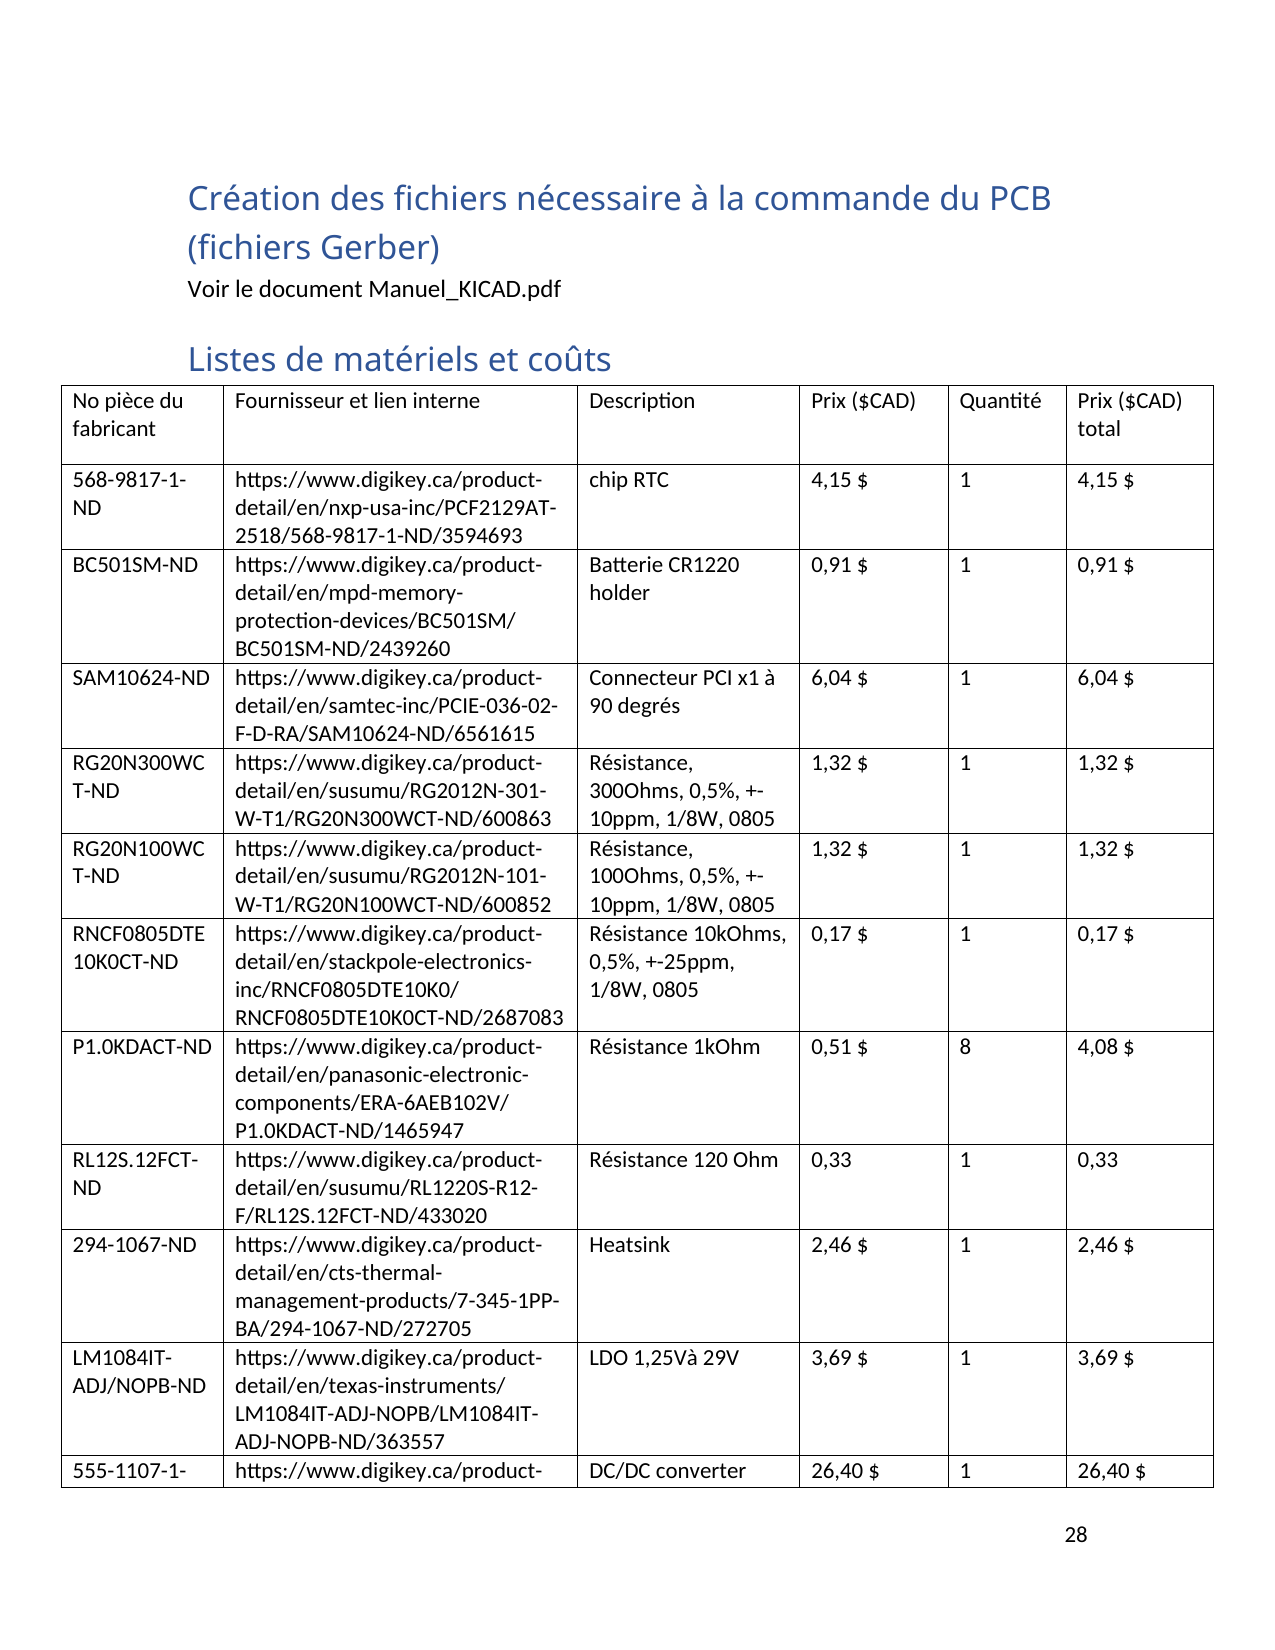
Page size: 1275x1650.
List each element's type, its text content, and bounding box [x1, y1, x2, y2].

table_cell 0,33 [1067, 1145, 1213, 1229]
table_cell 1 [949, 919, 1066, 1031]
table_cell BC501SM-ND [62, 550, 223, 662]
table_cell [224, 1456, 577, 1487]
table_header Fournisseur et lien interne [224, 386, 577, 464]
table_cell https://www.digikey.ca/product-detail/en/mpd-memory-protection-devices/BC501SM/BC501SM-ND/2439260 [224, 550, 577, 662]
table_cell RNCF0805DTE10K0CT-ND [62, 919, 223, 1031]
table_cell Résistance 120 Ohm [578, 1145, 799, 1229]
table_cell 0,91 $ [800, 550, 948, 662]
table_cell SAM10624-ND [62, 664, 223, 747]
table_cell 0,33 [800, 1145, 948, 1229]
table_cell 26,40 $ [1067, 1456, 1213, 1487]
subtitle Création des fichiers nécessaire à la commande du PCB (fichiers Gerber) [187, 175, 1087, 269]
table_cell 1 [949, 1230, 1066, 1342]
table_cell RG20N100WCT-ND [62, 834, 223, 918]
subtitle Listes de matériels et coûts [187, 336, 1087, 381]
table_cell 1 [949, 550, 1066, 662]
table_cell https://www.digikey.ca/product-detail/en/cts-thermal-management-products/7-345-1PP-BA/294-1067-ND/272705 [224, 1230, 577, 1342]
table_cell https://www.digikey.ca/product-detail/en/susumu/RG2012N-301-W-T1/RG20N300WCT-ND/600863 [224, 749, 577, 833]
table_cell 0,17 $ [800, 919, 948, 1031]
table_cell https://www.digikey.ca/product-detail/en/susumu/RG2012N-101-W-T1/RG20N100WCT-ND/600852 [224, 834, 577, 918]
table_cell 8 [949, 1032, 1066, 1144]
table_cell 1,32 $ [1067, 834, 1213, 918]
table_cell 1 [949, 1145, 1066, 1229]
table_cell 0,17 $ [1067, 919, 1213, 1031]
table_cell 26,40 $ [800, 1456, 948, 1487]
table_cell Résistance, 300Ohms, 0,5%, +-10ppm, 1/8W, 0805 [578, 749, 799, 833]
table_cell 0,51 $ [800, 1032, 948, 1144]
table_cell Heatsink [578, 1230, 799, 1342]
table_header No pièce du fabricant [62, 386, 223, 464]
table_cell 555-1107-1-ND [62, 1456, 223, 1487]
table_cell https://www.digikey.ca/product-detail/en/samtec-inc/PCIE-036-02-F-D-RA/SAM10624-ND/6561615 [224, 664, 577, 747]
table_cell 2,46 $ [1067, 1230, 1213, 1342]
table_header Description [578, 386, 799, 464]
table_cell 0,91 $ [1067, 550, 1213, 662]
table_cell Résistance, 100Ohms, 0,5%, +-10ppm, 1/8W, 0805 [578, 834, 799, 918]
table_cell chip RTC [578, 465, 799, 549]
table_cell 2,46 $ [800, 1230, 948, 1342]
table_cell Résistance 10kOhms, 0,5%, +-25ppm, 1/8W, 0805 [578, 919, 799, 1031]
table_cell LDO 1,25Và 29V [578, 1343, 799, 1455]
table_cell RG20N300WCT-ND [62, 749, 223, 833]
table_cell 4,08 $ [1067, 1032, 1213, 1144]
table_cell https://www.digikey.ca/product-detail/en/susumu/RL1220S-R12-F/RL12S.12FCT-ND/433020 [224, 1145, 577, 1229]
table_cell 1 [949, 834, 1066, 918]
table_header Quantité [949, 386, 1066, 464]
table_cell DC/DC converter [578, 1456, 799, 1487]
table_cell Connecteur PCI x1 à 90 degrés [578, 664, 799, 747]
table_cell 6,04 $ [800, 664, 948, 747]
table_cell https://www.digikey.ca/product-detail/en/stackpole-electronics-inc/RNCF0805DTE10K0/RNCF0805DTE10K0CT-ND/2687083 [224, 919, 577, 1031]
table_cell 294-1067-ND [62, 1230, 223, 1342]
table_cell RL12S.12FCT-ND [62, 1145, 223, 1229]
table_header Prix ($CAD) [800, 386, 948, 464]
table_cell Batterie CR1220 holder [578, 550, 799, 662]
table_cell 1 [949, 664, 1066, 747]
table_cell 1,32 $ [1067, 749, 1213, 833]
table_cell 3,69 $ [1067, 1343, 1213, 1455]
table_cell https://www.digikey.ca/product-detail/en/texas-instruments/LM1084IT-ADJ-NOPB/LM1084IT-ADJ-NOPB-ND/363557 [224, 1343, 577, 1455]
table_cell Résistance 1kOhm [578, 1032, 799, 1144]
text Voir le document Manuel_KICAD.pdf [187, 273, 1087, 303]
table_cell 1 [949, 749, 1066, 833]
table_cell 1,32 $ [800, 749, 948, 833]
table_cell https://www.digikey.ca/product-detail/en/nxp-usa-inc/PCF2129AT-2518/568-9817-1-ND/3594693 [224, 465, 577, 549]
table_cell 1 [949, 1343, 1066, 1455]
table_cell 568-9817-1-ND [62, 465, 223, 549]
table_cell 1,32 $ [800, 834, 948, 918]
table_cell 3,69 $ [800, 1343, 948, 1455]
table_cell 4,15 $ [1067, 465, 1213, 549]
table_cell LM1084IT-ADJ/NOPB-ND [62, 1343, 223, 1455]
table_cell P1.0KDACT-ND [62, 1032, 223, 1144]
table_cell 1 [949, 1456, 1066, 1487]
table_cell https://www.digikey.ca/product-detail/en/panasonic-electronic-components/ERA-6AEB102V/P1.0KDACT-ND/1465947 [224, 1032, 577, 1144]
table_cell 6,04 $ [1067, 664, 1213, 747]
table_header Prix ($CAD) total [1067, 386, 1213, 464]
table_cell 1 [949, 465, 1066, 549]
table_cell 4,15 $ [800, 465, 948, 549]
